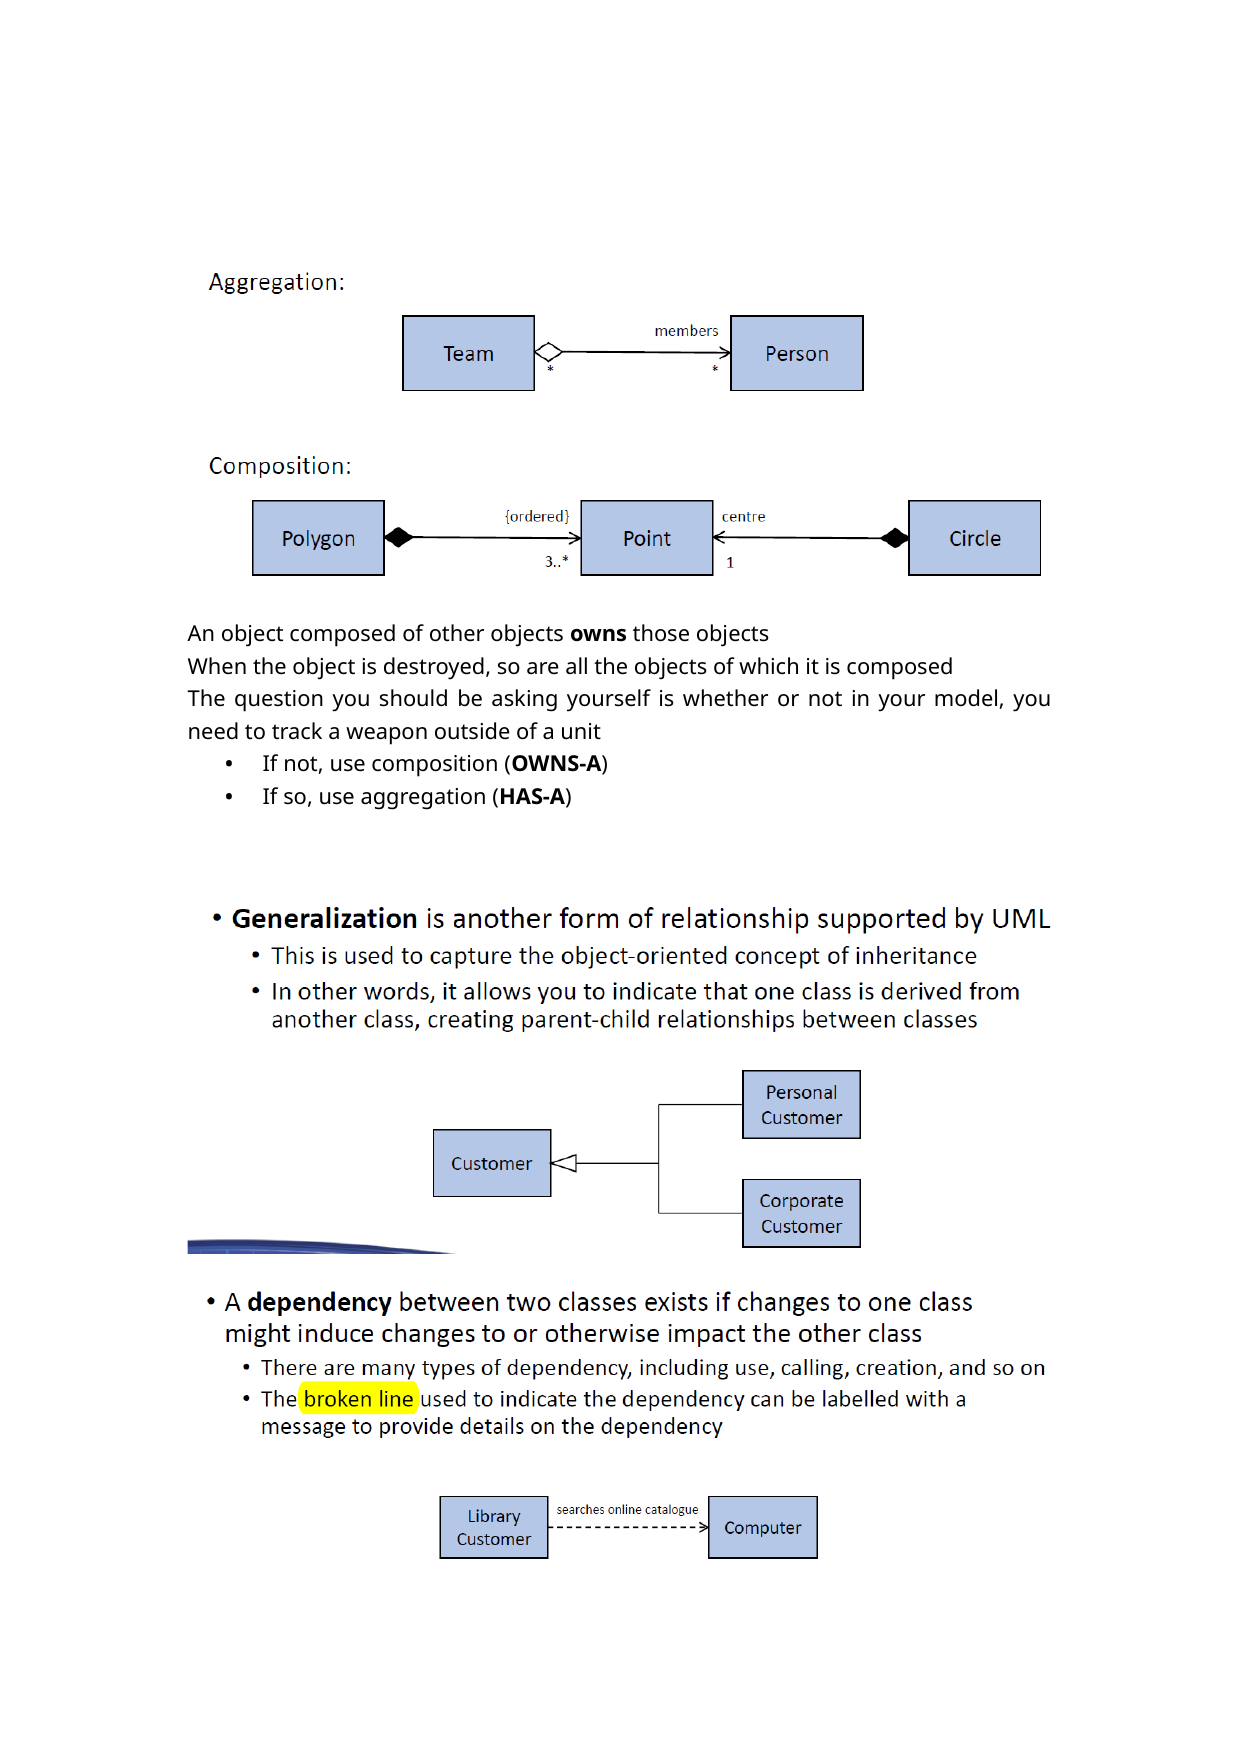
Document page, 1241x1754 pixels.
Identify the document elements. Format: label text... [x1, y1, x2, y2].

list If not, use composition (OWNS-A) [225, 747, 1053, 779]
list If so, use aggregation (HAS-A) [225, 779, 1053, 812]
text When the object is destroyed, so are all the objects of which it is composed [187, 649, 1053, 682]
text An object composed of other objects owns those objects [187, 617, 1053, 649]
text The question you should be asking yourself is whether or not in your model, you need to track a weapon outside of a unit [187, 682, 1053, 747]
